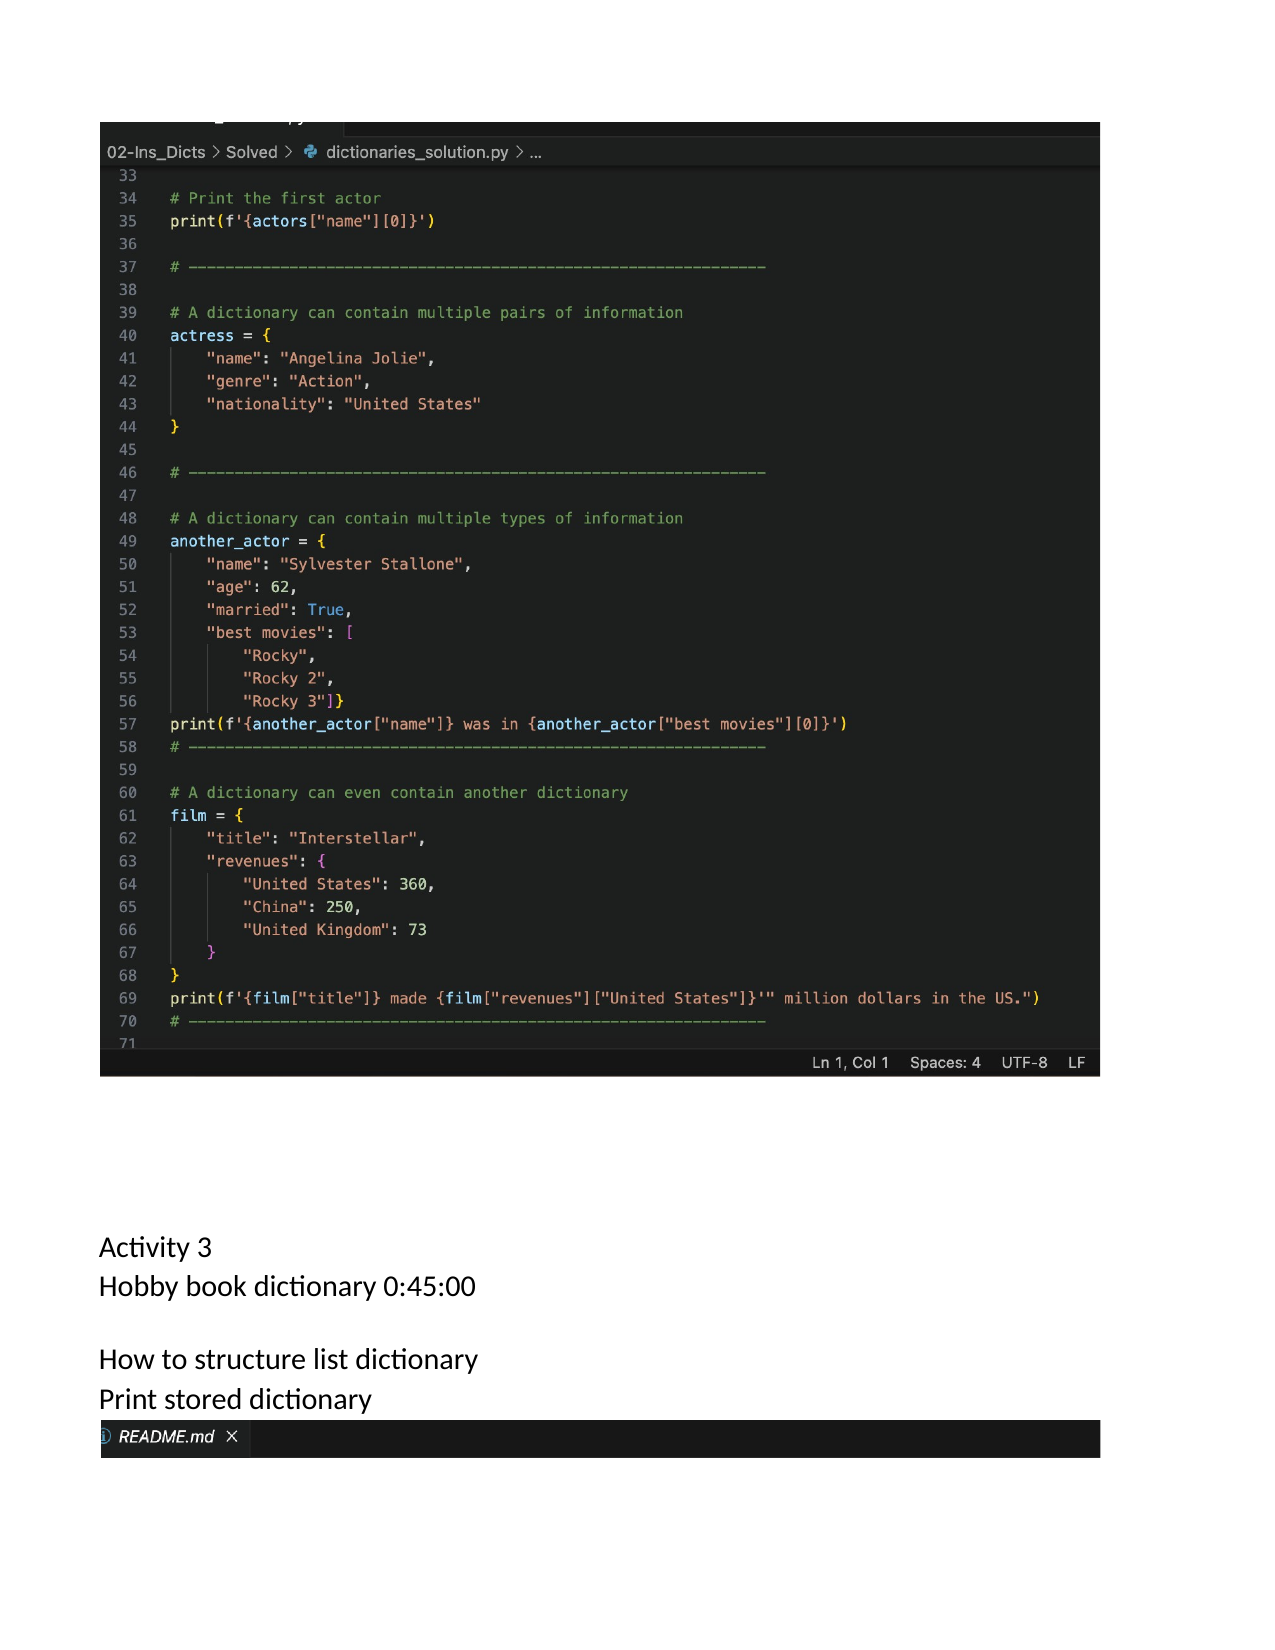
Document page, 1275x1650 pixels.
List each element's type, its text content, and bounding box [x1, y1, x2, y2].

picture [100, 1419, 1101, 1458]
text How to structure list dictionary [98, 1340, 1125, 1377]
text Activity 3 [98, 1228, 1125, 1264]
text Hobby book dictionary 0:45:00 [98, 1267, 482, 1304]
picture [100, 122, 1100, 1077]
text Print stored dictionary [98, 1380, 1125, 1417]
